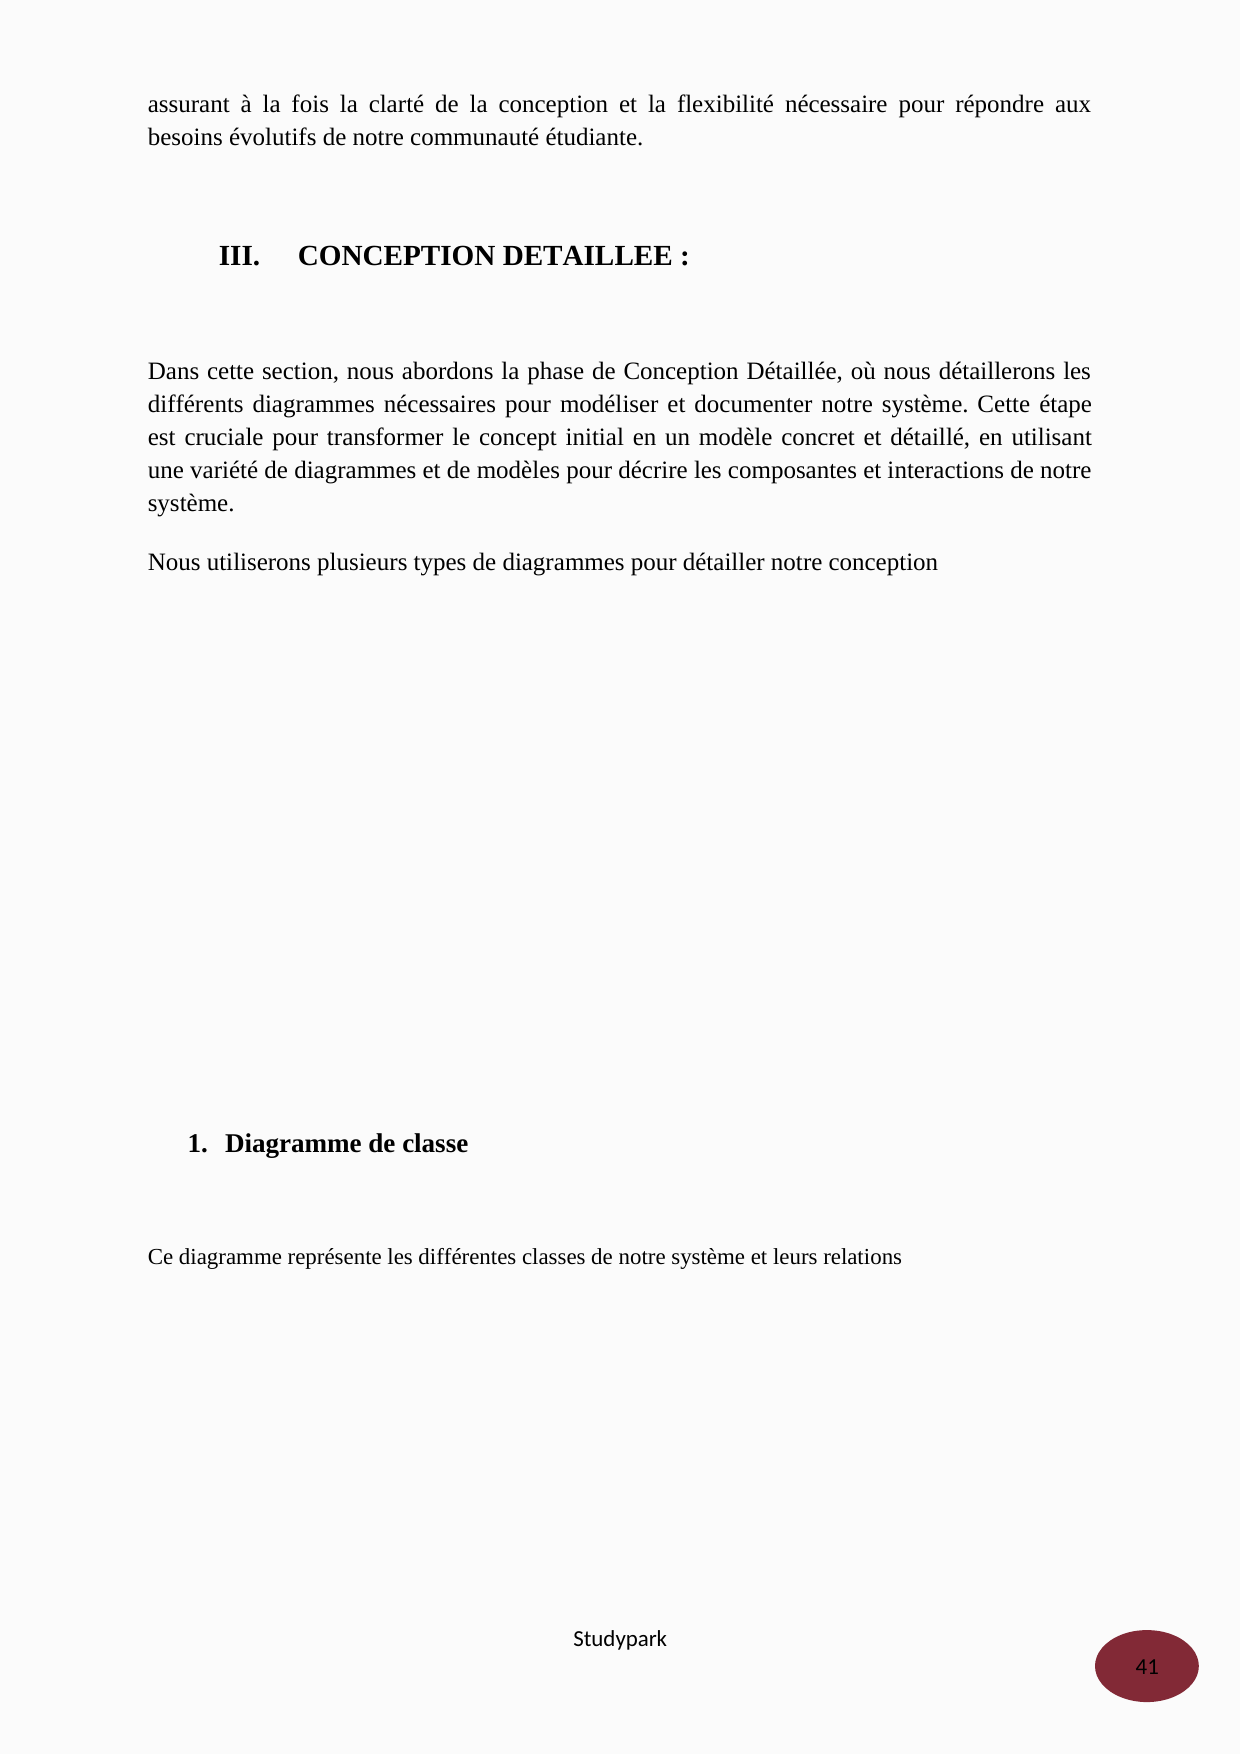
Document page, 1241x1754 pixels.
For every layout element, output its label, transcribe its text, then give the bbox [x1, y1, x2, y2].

text Nous utiliserons plusieurs types de diagrammes pour détailler notre conception [148, 547, 1093, 575]
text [148, 89, 1093, 150]
text Dans cette section, nous abordons la phase de Conception Détaillée, où nous détaillerons les différents diagrammes nécessaires pour modéliser et documenter notre système. Cette étape est cruciale pour transformer le concept initial en un modèle concret et détaillé, en utilisant une variété de diagrammes et de modèles pour décrire les composantes et interactions de notre système. [148, 356, 1093, 517]
subtitle CONCEPTION DETAILLEE : [260, 238, 1093, 271]
text Ce diagramme représente les différentes classes de notre système et leurs relations [148, 1243, 1093, 1269]
subtitle Diagramme de classe [187, 1127, 1093, 1158]
